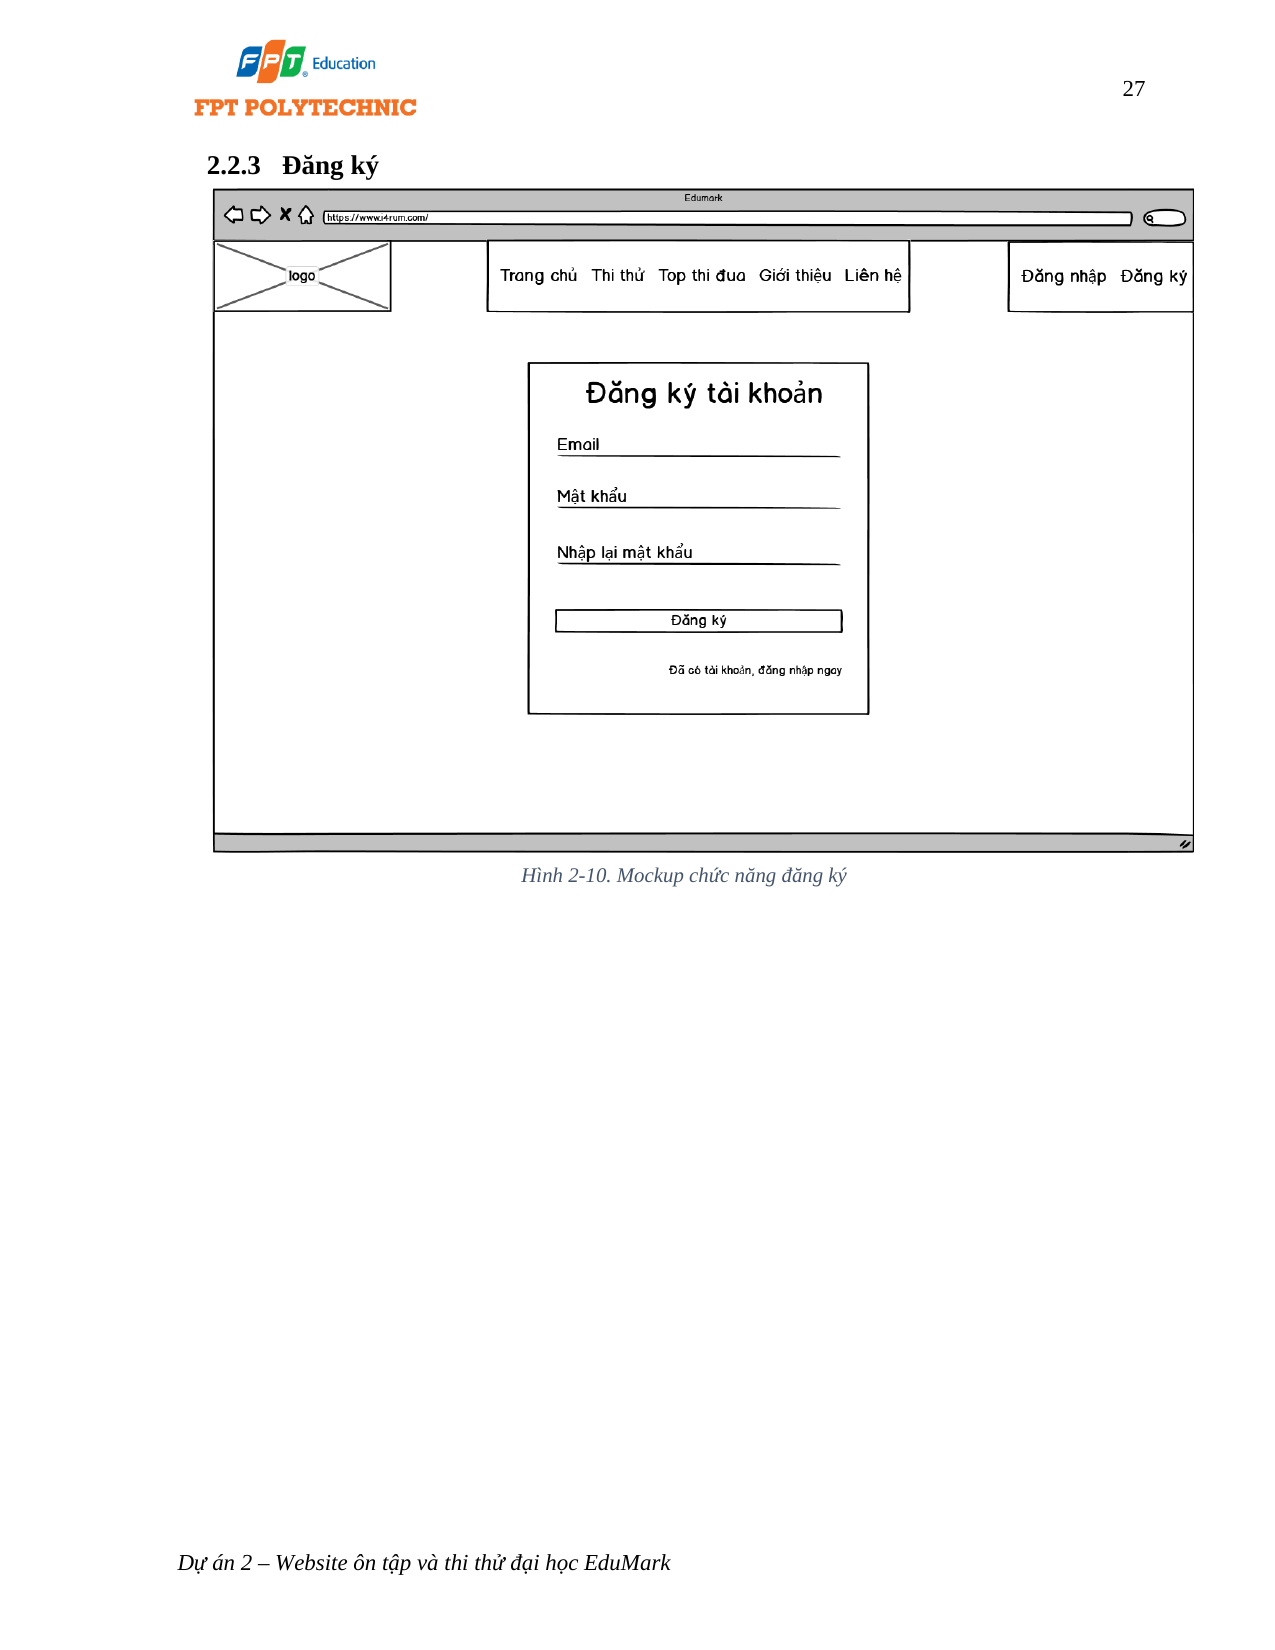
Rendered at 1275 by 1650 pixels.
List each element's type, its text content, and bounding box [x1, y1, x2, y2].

picture [212, 188, 1194, 853]
subtitle Đăng ký [207, 149, 1204, 180]
picture [194, 39, 417, 116]
